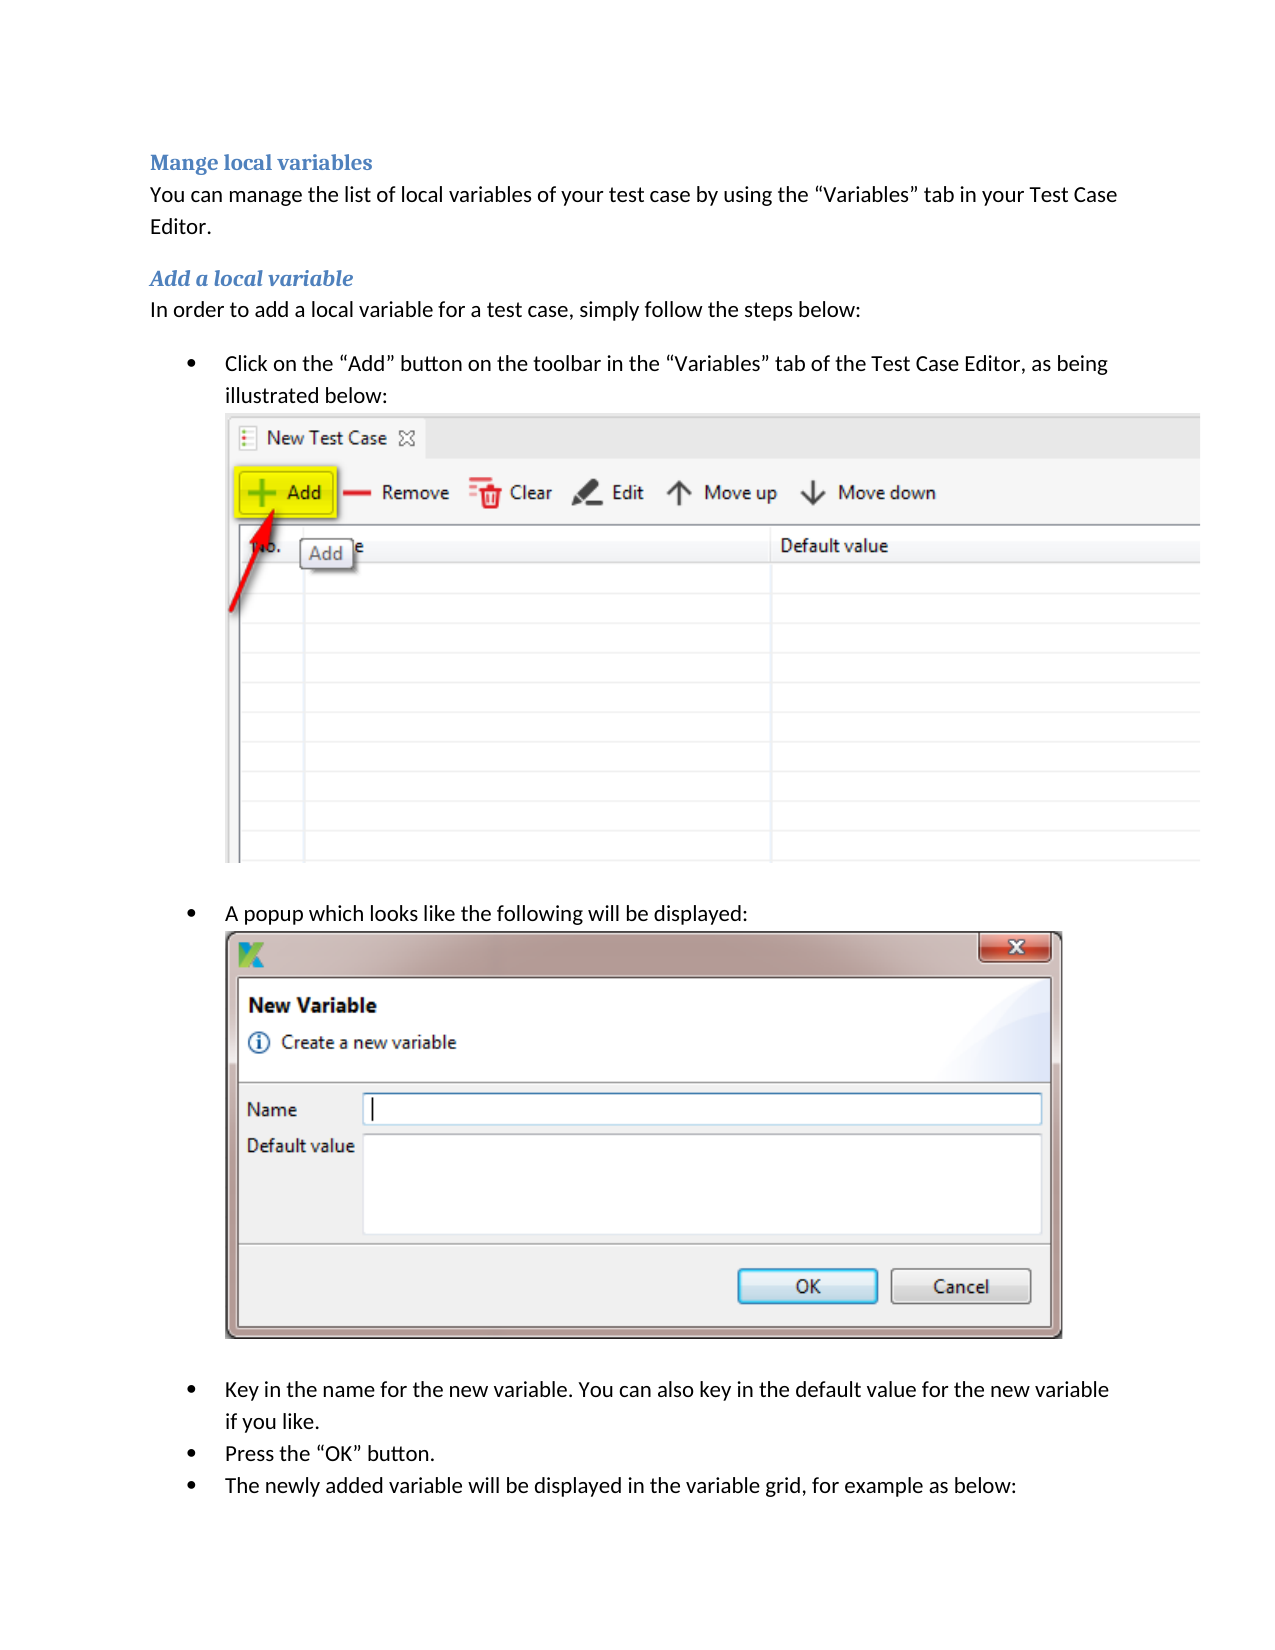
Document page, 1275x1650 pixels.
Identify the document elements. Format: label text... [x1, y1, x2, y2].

list Click on the “Add” button on the toolbar in the “Variables” tab of the Test Case Editor, as being illustrated below: [187, 349, 1125, 409]
list The newly added variable will be displayed in the variable grid, for example as below: [187, 1472, 1125, 1500]
list A popup which looks like the following will be displayed: [187, 899, 1125, 927]
subtitle Mange local variables [150, 150, 1125, 176]
list Press the “OK” button. [187, 1439, 1125, 1467]
list Key in the name for the new variable. You can also key in the default value for the new variable if you like. [187, 1375, 1125, 1435]
picture [225, 931, 1063, 1339]
subtitle Add a local variable [150, 265, 1125, 292]
text In order to add a local variable for a test case, simply follow the steps below: [150, 296, 1125, 324]
picture [225, 413, 1200, 863]
text You can manage the list of local variables of your test case by using the “Variables” tab in your Test Case Editor. [150, 180, 1125, 240]
